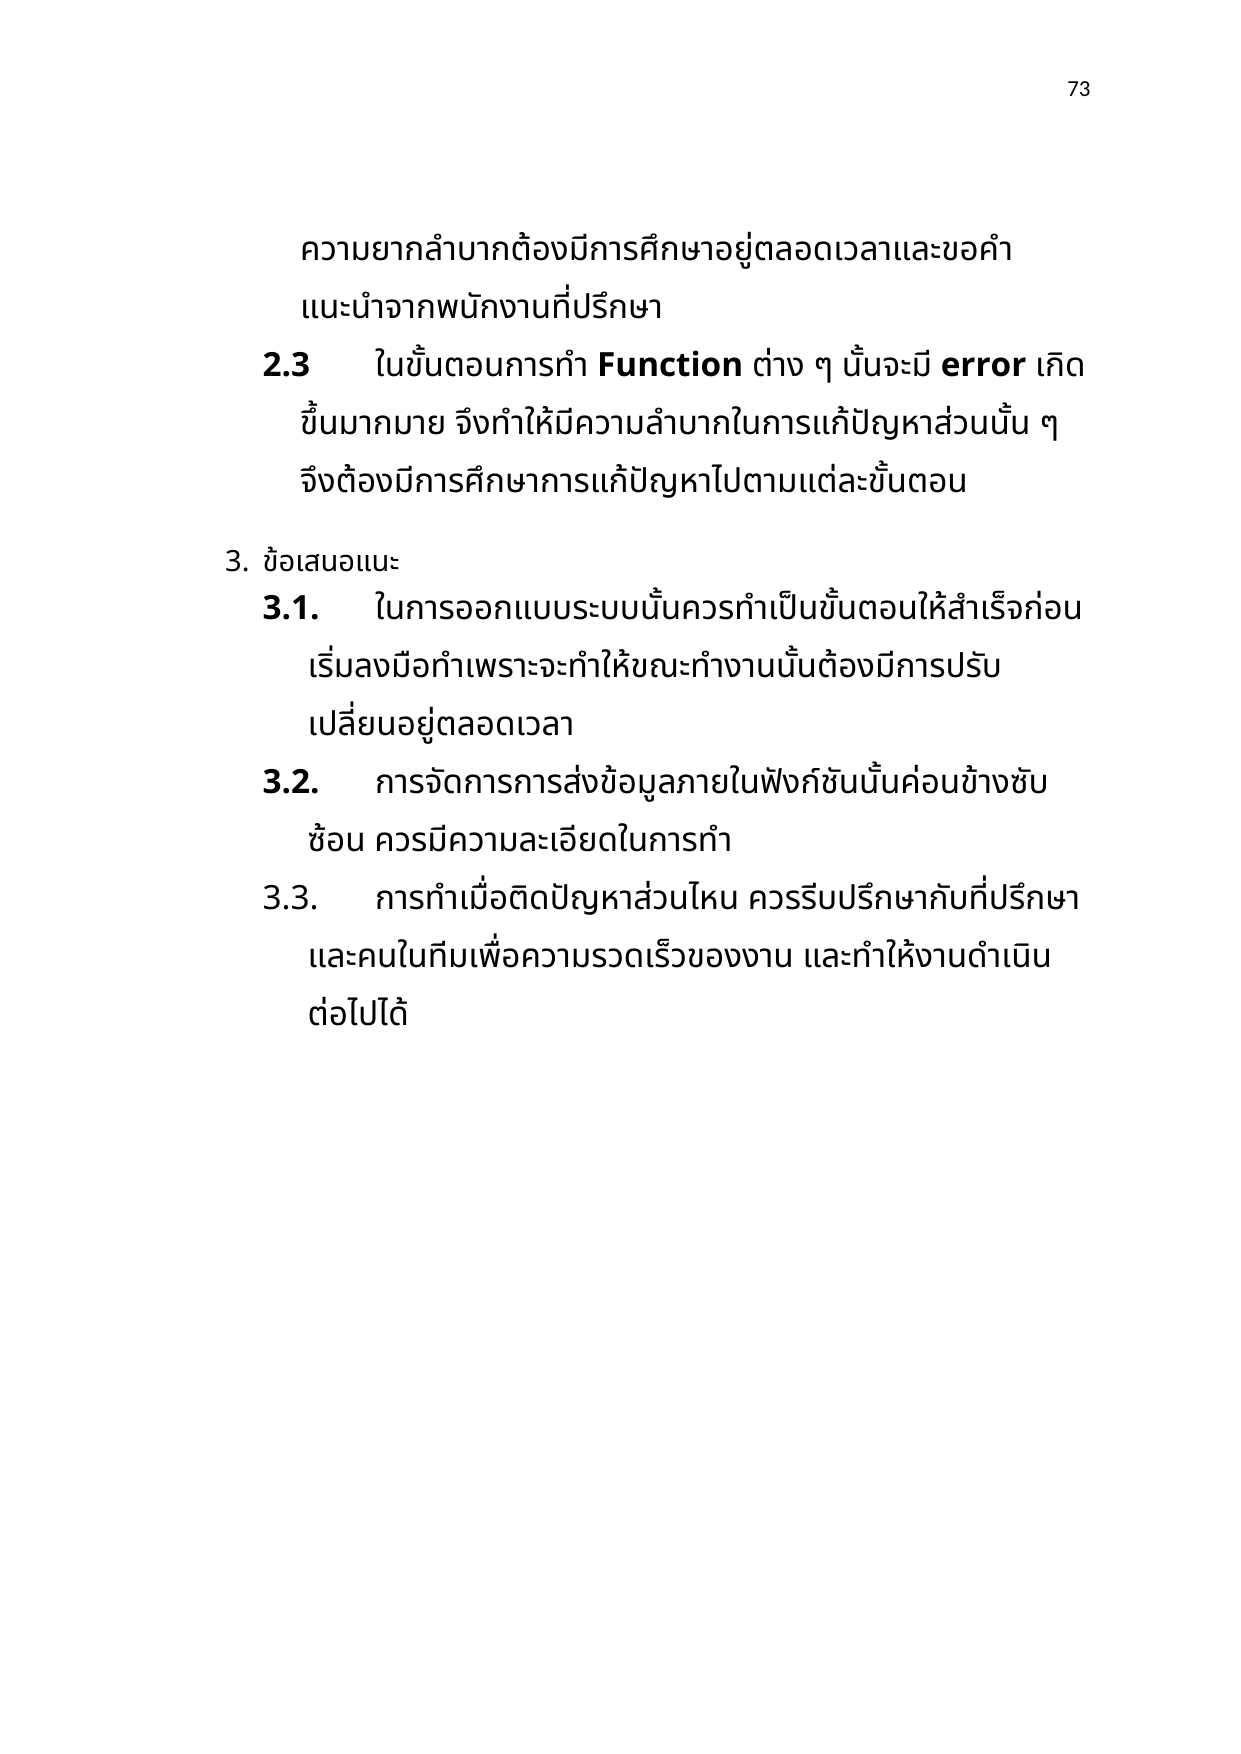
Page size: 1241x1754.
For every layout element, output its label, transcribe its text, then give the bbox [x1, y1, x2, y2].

list ในการออกแบบระบบนั้นควรทำเป็นขั้นตอนให้สำเร็จก่อนเริ่มลงมือทำเพราะจะทำให้ขณะทำงานนั้นต้องมีการปรับเปลี่ยนอยู่ตลอดเวลา [262, 584, 1090, 751]
list การจัดการการส่งข้อมูลภายในฟังก์ชันนั้นค่อนข้างซับซ้อน ควรมีความละเอียดในการทำ [262, 758, 1090, 867]
list การทำเมื่อติดปัญหาส่วนไหน ควรรีบปรึกษากับที่ปรึกษาและคนในทีมเพื่อความรวดเร็วของงาน และทำให้งานดำเนินต่อไปได้ [262, 874, 1090, 1041]
subtitle ข้อเสนอแนะ [225, 540, 1090, 584]
list ในขั้นตอนการทำ Function ต่าง ๆ นั้นจะมี error เกิดขึ้นมากมาย จึงทำให้มีความลำบากในการแก้ปัญหาส่วนนั้น ๆ จึงต้องมีการศึกษาการแก้ปัญหาไปตามแต่ละขั้นตอน [262, 341, 1090, 507]
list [262, 225, 1090, 333]
